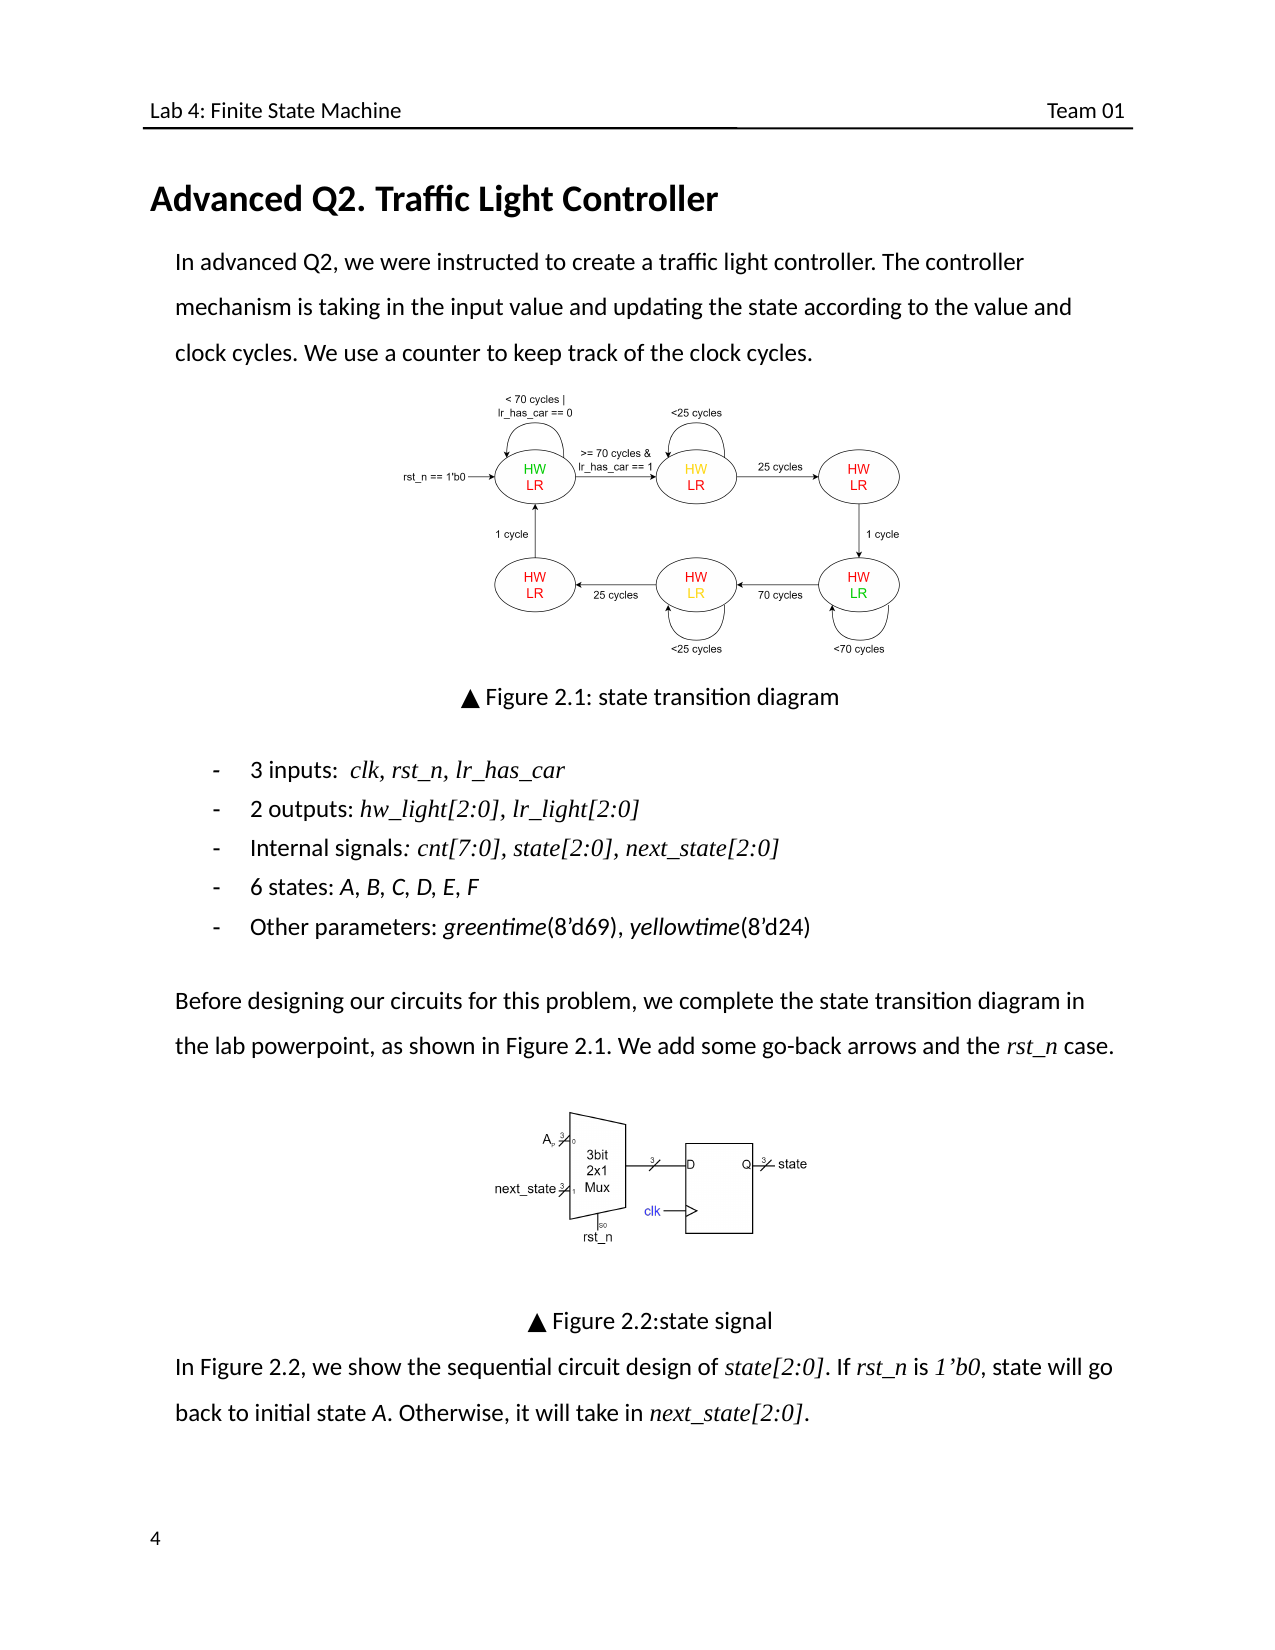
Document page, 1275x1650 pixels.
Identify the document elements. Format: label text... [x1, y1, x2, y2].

text ▲ Figure 2.2:state signal [175, 1305, 1125, 1336]
text Before designing our circuits for this problem, we complete the state transition diagram in the lab powerpoint, as shown in Figure 2.1. We add some go-back arrows and the rst_n case. [175, 985, 1125, 1061]
list 6 states: A, B, C, D, E, F [212, 869, 1125, 903]
picture [387, 383, 913, 666]
text In advanced Q2, we were instructed to create a traffic light controller. The controller mechanism is taking in the input value and updating the state according to the value and clock cycles. We use a counter to keep track of the clock cycles. [175, 246, 1125, 368]
list Internal signals: cnt[7:0], state[2:0], next_state[2:0] [212, 830, 1125, 864]
list 2 outputs: hw_light[2:0], lr_light[2:0] [212, 791, 1125, 825]
text In Figure 2.2, we show the sequential circuit design of state[2:0]. If rst_n is 1’b0, state will go back to initial state A. Otherwise, it will take in next_state[2:0]. [175, 1351, 1125, 1427]
picture [469, 1101, 831, 1266]
list 3 inputs: clk, rst_n, lr_has_car [212, 751, 1125, 786]
list Other parameters: greentime(8’d69), yellowtime(8’d24) [212, 908, 1125, 942]
subtitle Advanced Q2. Traffic Light Controller [150, 175, 1125, 221]
text ▲ Figure 2.1: state transition diagram [175, 681, 1125, 711]
